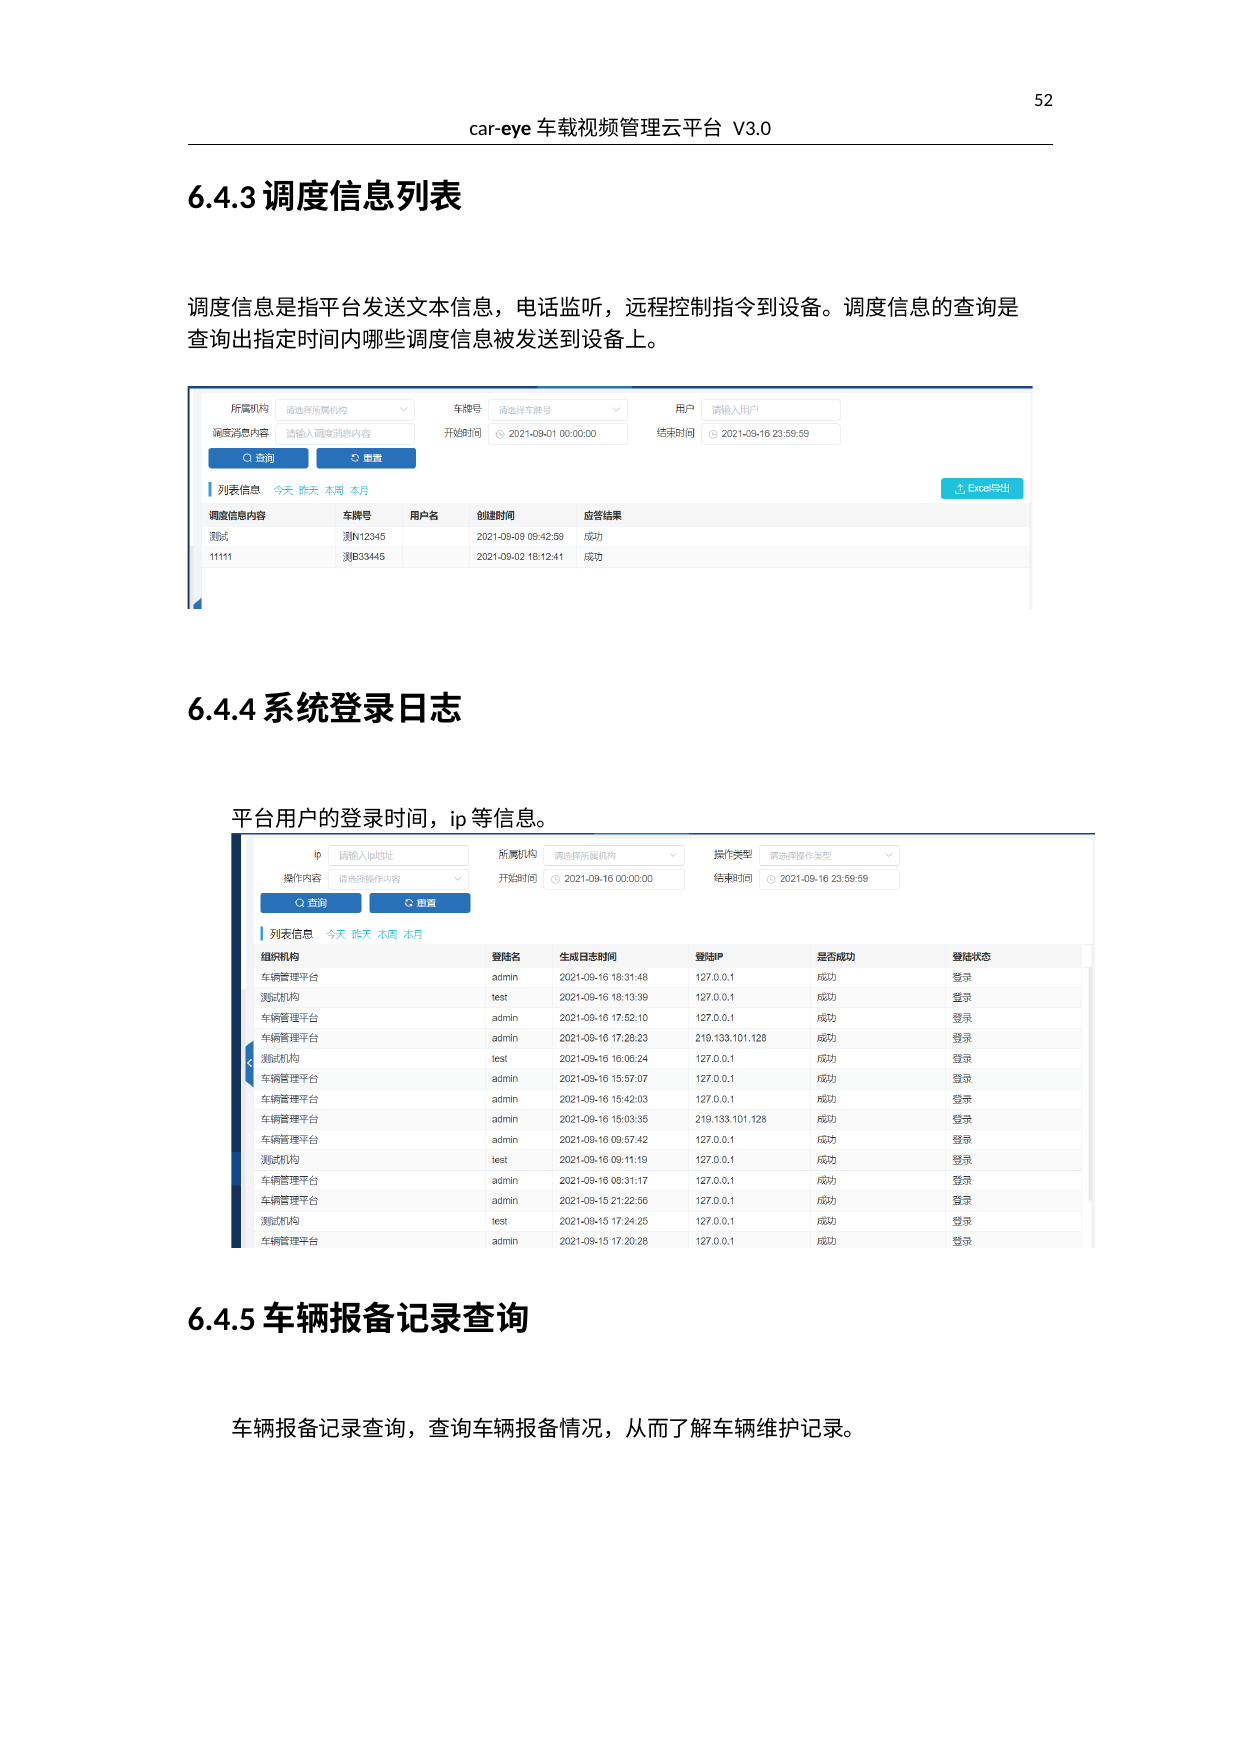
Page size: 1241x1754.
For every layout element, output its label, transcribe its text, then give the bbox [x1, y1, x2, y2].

subtitle 调度信息列表 [187, 162, 1053, 227]
subtitle 车辆报备记录查询 [187, 1283, 1053, 1348]
text 平台用户的登录时间，ip等信息。 [187, 801, 1053, 833]
picture [231, 833, 1096, 1248]
picture [187, 386, 1033, 609]
text 调度信息是指平台发送文本信息，电话监听，远程控制指令到设备。调度信息的查询是 [187, 289, 1053, 322]
subtitle 系统登录日志 [187, 674, 1053, 739]
text 车辆报备记录查询，查询车辆报备情况，从而了解车辆维护记录。 [187, 1410, 1053, 1443]
text 查询出指定时间内哪些调度信息被发送到设备上。 [187, 322, 1053, 354]
